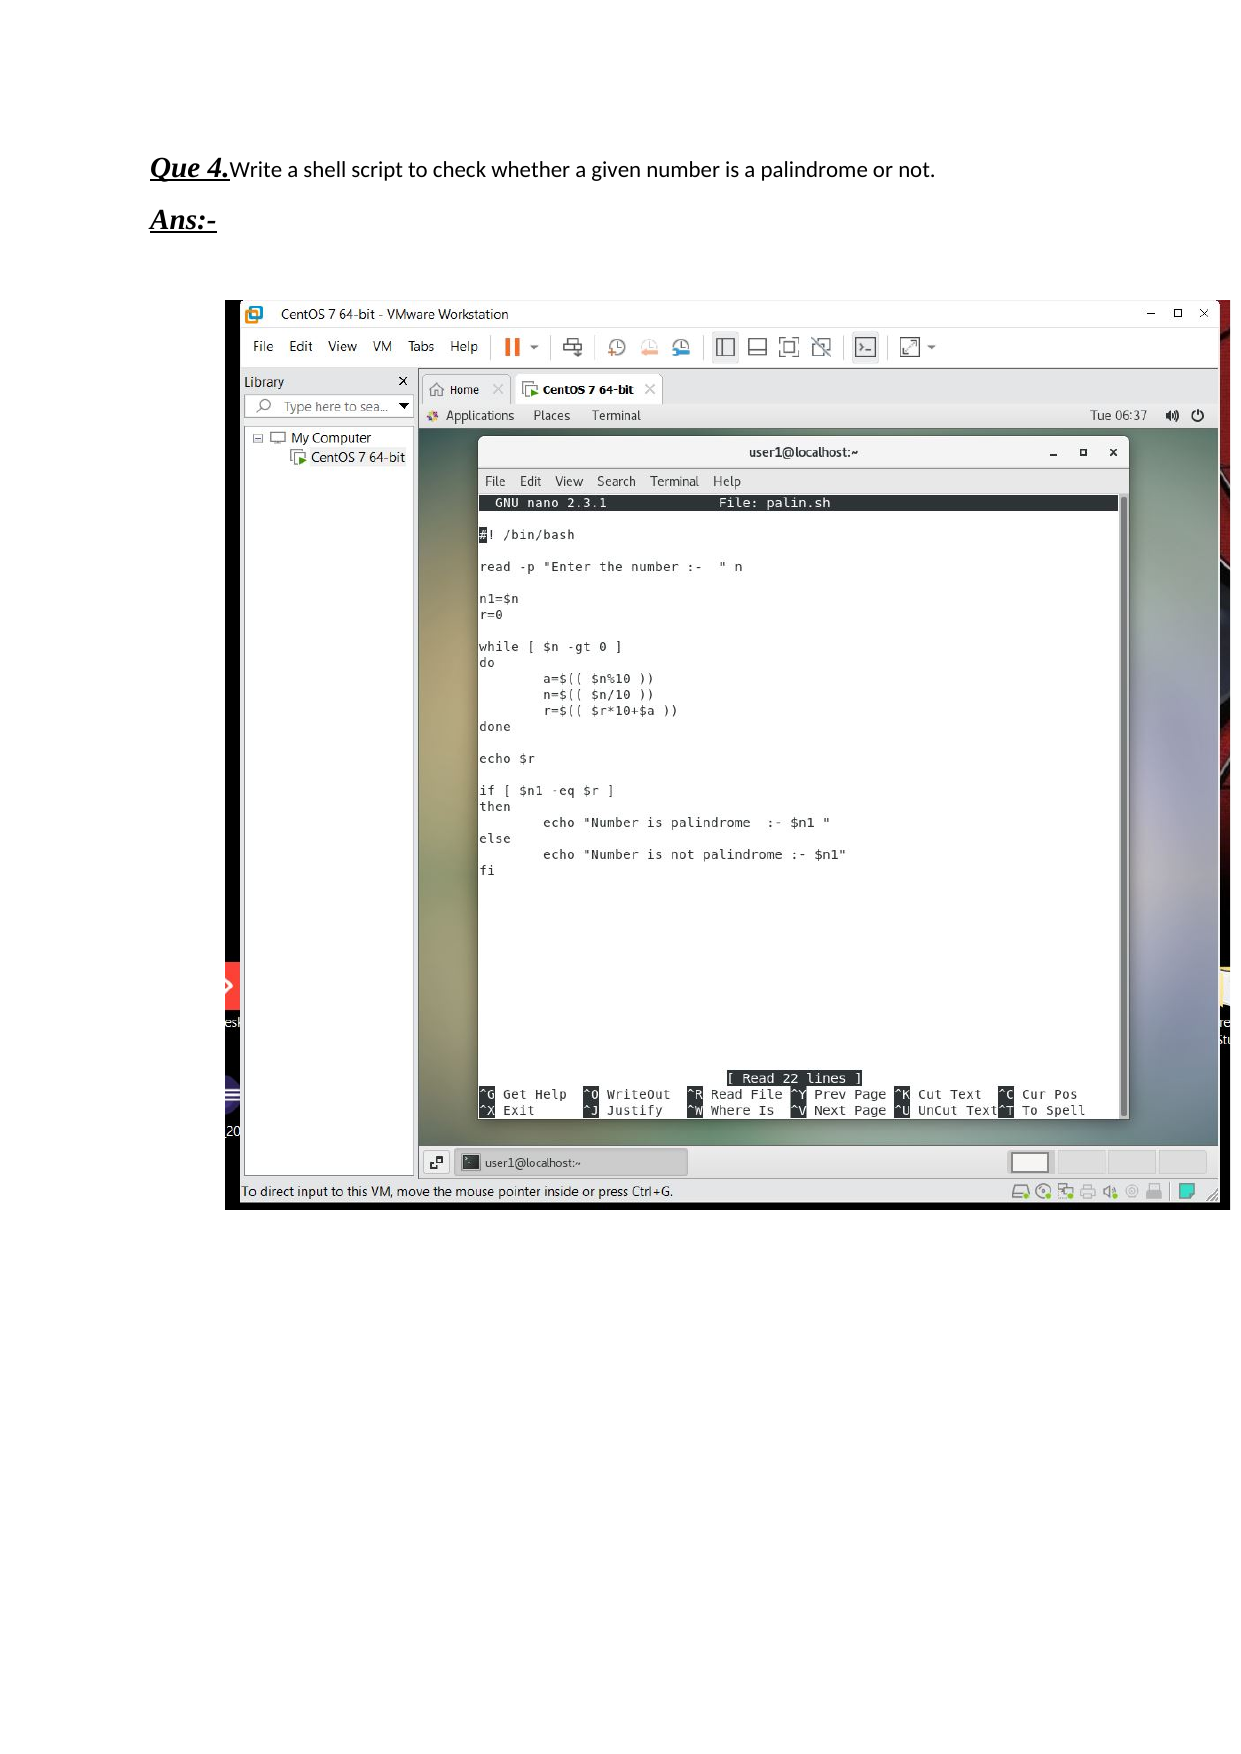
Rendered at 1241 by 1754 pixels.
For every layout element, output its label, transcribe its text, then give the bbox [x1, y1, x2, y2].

text Ans:- [150, 202, 1090, 236]
text Que 4.Write a shell script to check whether a given number is a palindrome or not. [150, 150, 1090, 183]
picture [225, 300, 1231, 1210]
